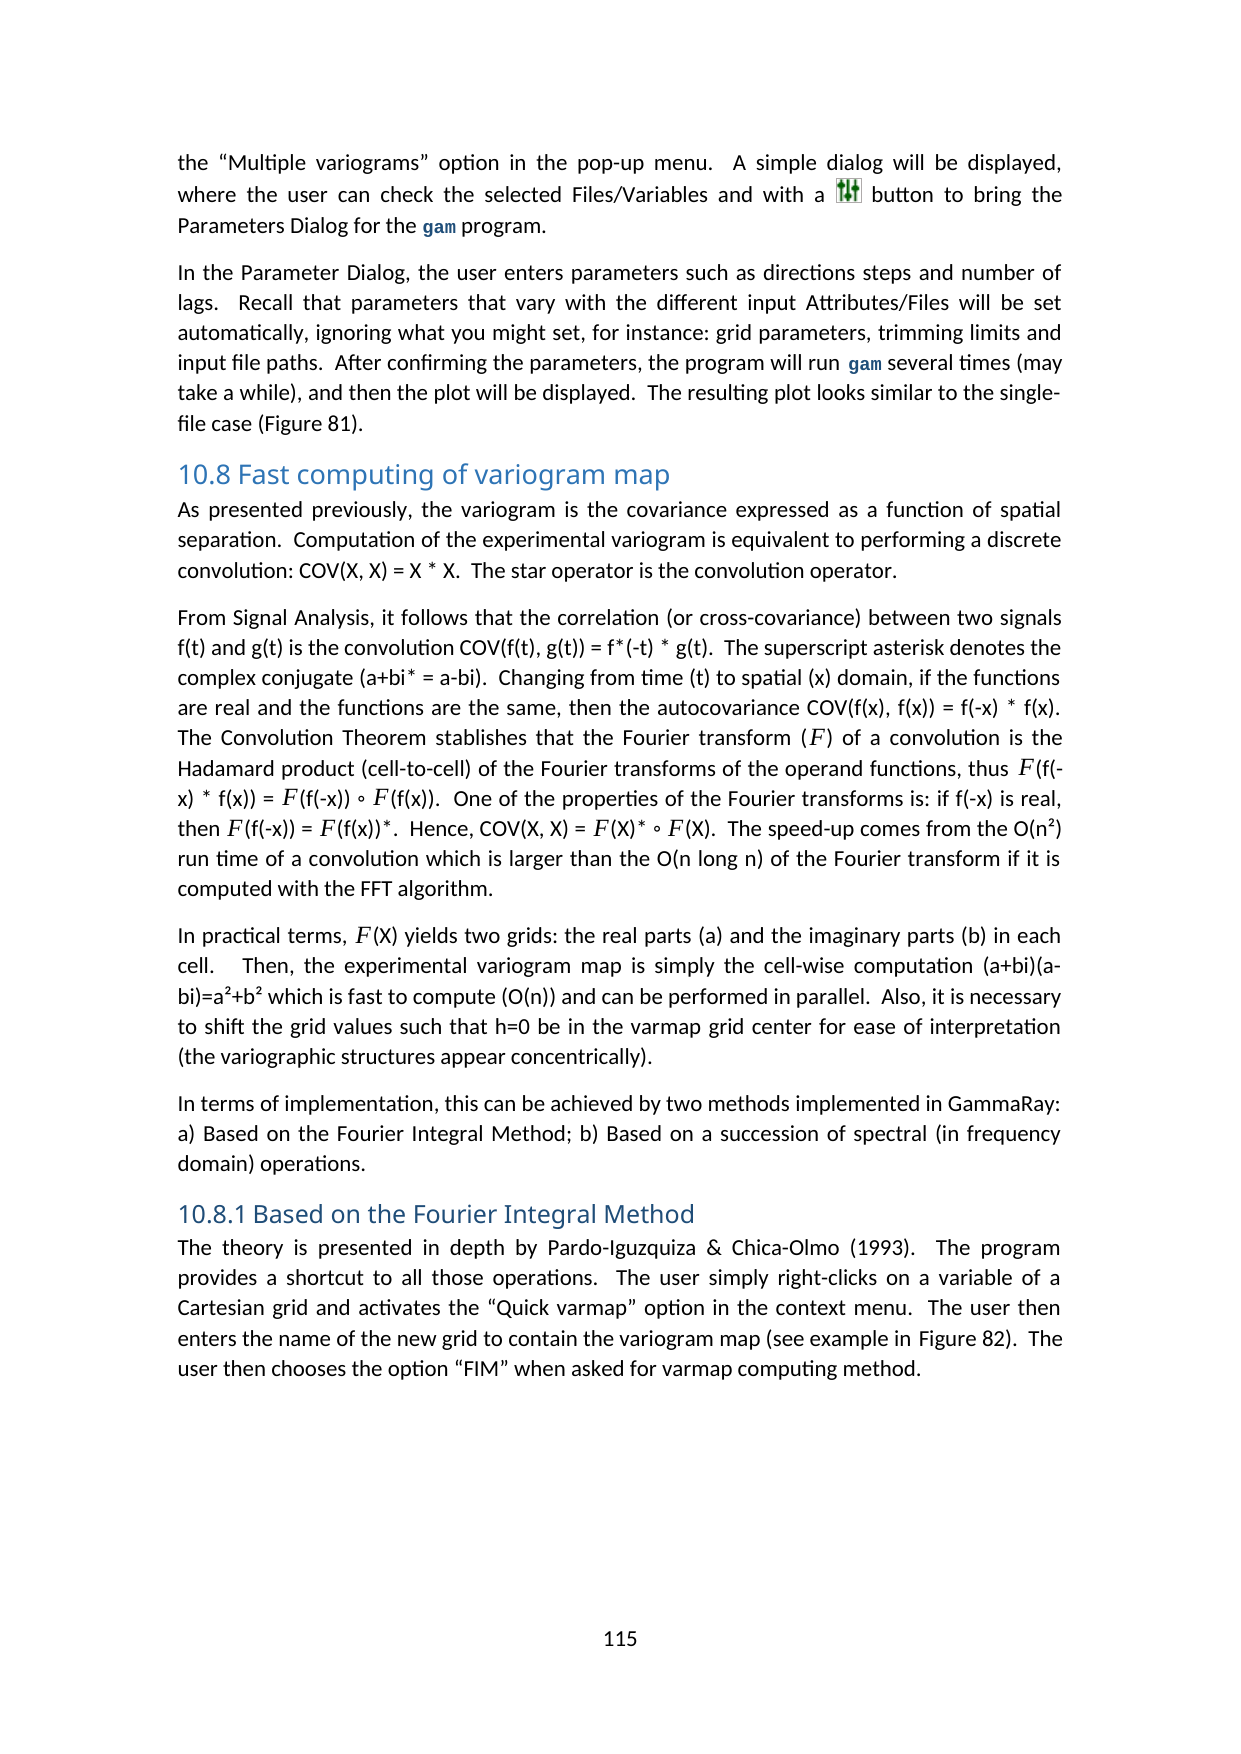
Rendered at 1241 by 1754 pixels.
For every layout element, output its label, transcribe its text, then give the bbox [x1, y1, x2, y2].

subtitle Based on the Fourier Integral Method [177, 1196, 1063, 1230]
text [177, 148, 1063, 239]
text In practical terms, (X) yields two grids: the real parts (a) and the imaginary parts (b) in each cell. Then, the experimental variogram map is simply the cell-wise computation (a+bi)(a-bi)=a²+b² which is fast to compute (O(n)) and can be performed in parallel. Also, it is necessary to shift the grid values such that h=0 be in the varmap grid center for ease of interpretation (the variographic structures appear concentrically). [177, 921, 1063, 1070]
text In the Parameter Dialog, the user enters parameters such as directions steps and number of lags. Recall that parameters that vary with the different input Attributes/Files will be set automatically, ignoring what you might set, for instance: grid parameters, trimming limits and input file paths. After confirming the parameters, the program will run gam several times (may take a while), and then the plot will be displayed. The resulting plot looks similar to the single-file case (Figure 81). [177, 258, 1063, 437]
picture [837, 179, 861, 202]
text The theory is presented in depth by Pardo-Iguzquiza & Chica-Olmo (1993). The program provides a shortcut to all those operations. The user simply right-clicks on a variable of a Cartesian grid and activates the “Quick varmap” option in the context menu. The user then enters the name of the new grid to contain the variogram map (see example in Figure 82). The user then chooses the option “FIM” when asked for varmap computing method. [177, 1233, 1063, 1382]
text In terms of implementation, this can be achieved by two methods implemented in GammaRay: a) Based on the Fourier Integral Method; b) Based on a succession of spectral (in frequency domain) operations. [177, 1089, 1063, 1177]
subtitle Fast computing of variogram map [177, 456, 1063, 492]
text As presented previously, the variogram is the covariance expressed as a function of spatial separation. Computation of the experimental variogram is equivalent to performing a discrete convolution: COV(X, X) = X * X. The star operator is the convolution operator. [177, 495, 1063, 584]
text From Signal Analysis, it follows that the correlation (or cross-covariance) between two signals f(t) and g(t) is the convolution COV(f(t), g(t)) = f*(-t) * g(t). The superscript asterisk denotes the complex conjugate (a+bi* = a-bi). Changing from time (t) to spatial (x) domain, if the functions are real and the functions are the same, then the autocovariance COV(f(x), f(x)) = f(-x) * f(x). The Convolution Theorem stablishes that the Fourier transform () of a convolution is the Hadamard product (cell-to-cell) of the Fourier transforms of the operand functions, thus (f(-x) * f(x)) = (f(-x)) ◦ (f(x)). One of the properties of the Fourier transforms is: if f(-x) is real, then (f(-x)) = (f(x))*. Hence, COV(X, X) = (X)* ◦ (X). The speed-up comes from the O(n²) run time of a convolution which is larger than the O(n long n) of the Fourier transform if it is computed with the FFT algorithm. [177, 603, 1063, 902]
